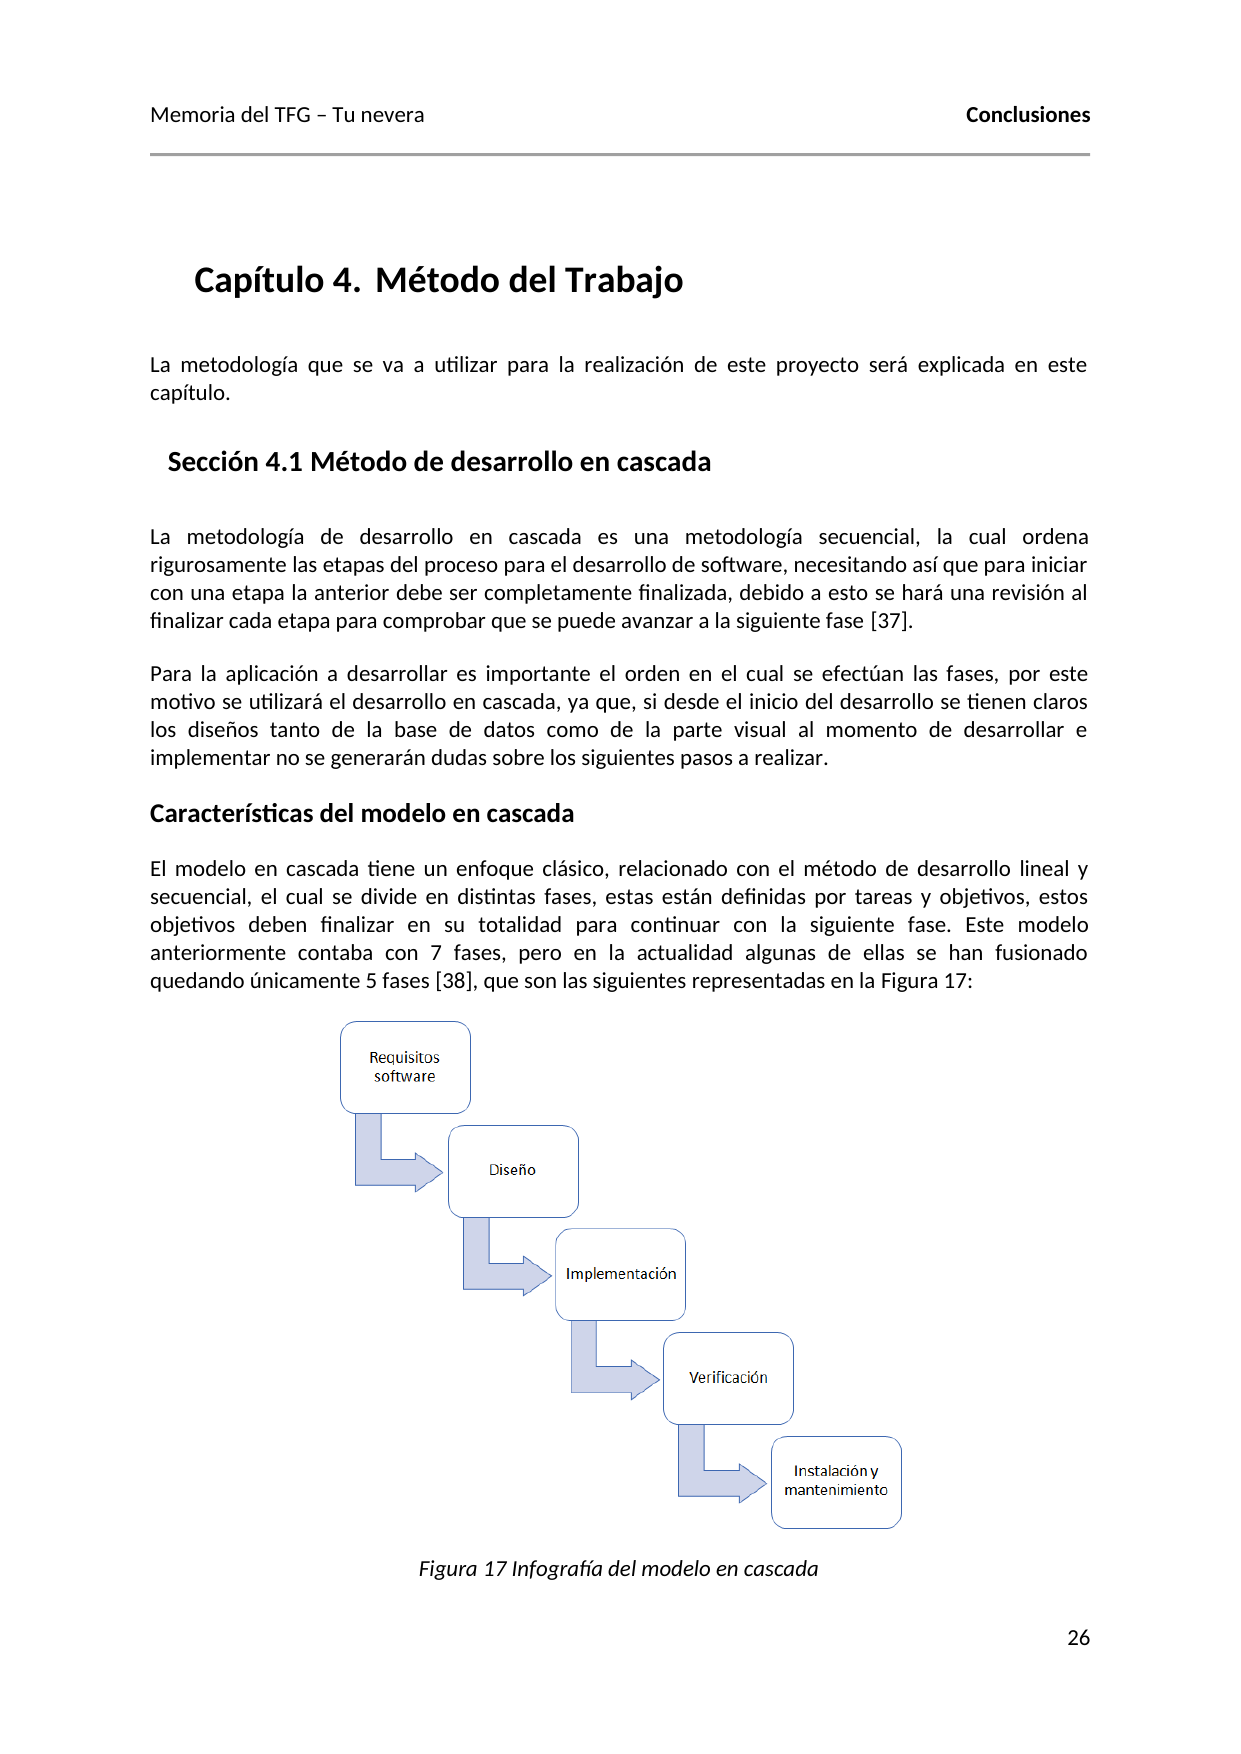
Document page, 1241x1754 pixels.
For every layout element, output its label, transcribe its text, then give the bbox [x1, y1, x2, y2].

text Características del modelo en cascada [150, 796, 1090, 829]
subtitle Método del Trabajo [194, 256, 1090, 302]
text Figura 17 Infografía del modelo en cascada [150, 1554, 1090, 1583]
text La metodología que se va a utilizar para la realización de este proyecto será explicada en este capítulo. [150, 350, 1090, 406]
picture [240, 1019, 1000, 1530]
text Para la aplicación a desarrollar es importante el orden en el cual se efectúan las fases, por este motivo se utilizará el desarrollo en cascada, ya que, si desde el inicio del desarrollo se tienen claros los diseños tanto de la base de datos como de la parte visual al momento de desarrollar e implementar no se generarán dudas sobre los siguientes pasos a realizar. [150, 659, 1090, 771]
subtitle Método de desarrollo en cascada [168, 443, 1090, 479]
text El modelo en cascada tiene un enfoque clásico, relacionado con el método de desarrollo lineal y secuencial, el cual se divide en distintas fases, estas están definidas por tareas y objetivos, estos objetivos deben finalizar en su totalidad para continuar con la siguiente fase. Este modelo anteriormente contaba con 7 fases, pero en la actualidad algunas de ellas se han fusionado quedando únicamente 5 fases , que son las siguientes representadas en la Figura 17: [150, 854, 1090, 994]
text La metodología de desarrollo en cascada es una metodología secuencial, la cual ordena rigurosamente las etapas del proceso para el desarrollo de software, necesitando así que para iniciar con una etapa la anterior debe ser completamente finalizada, debido a esto se hará una revisión al finalizar cada etapa para comprobar que se puede avanzar a la siguiente fase . [150, 522, 1090, 634]
